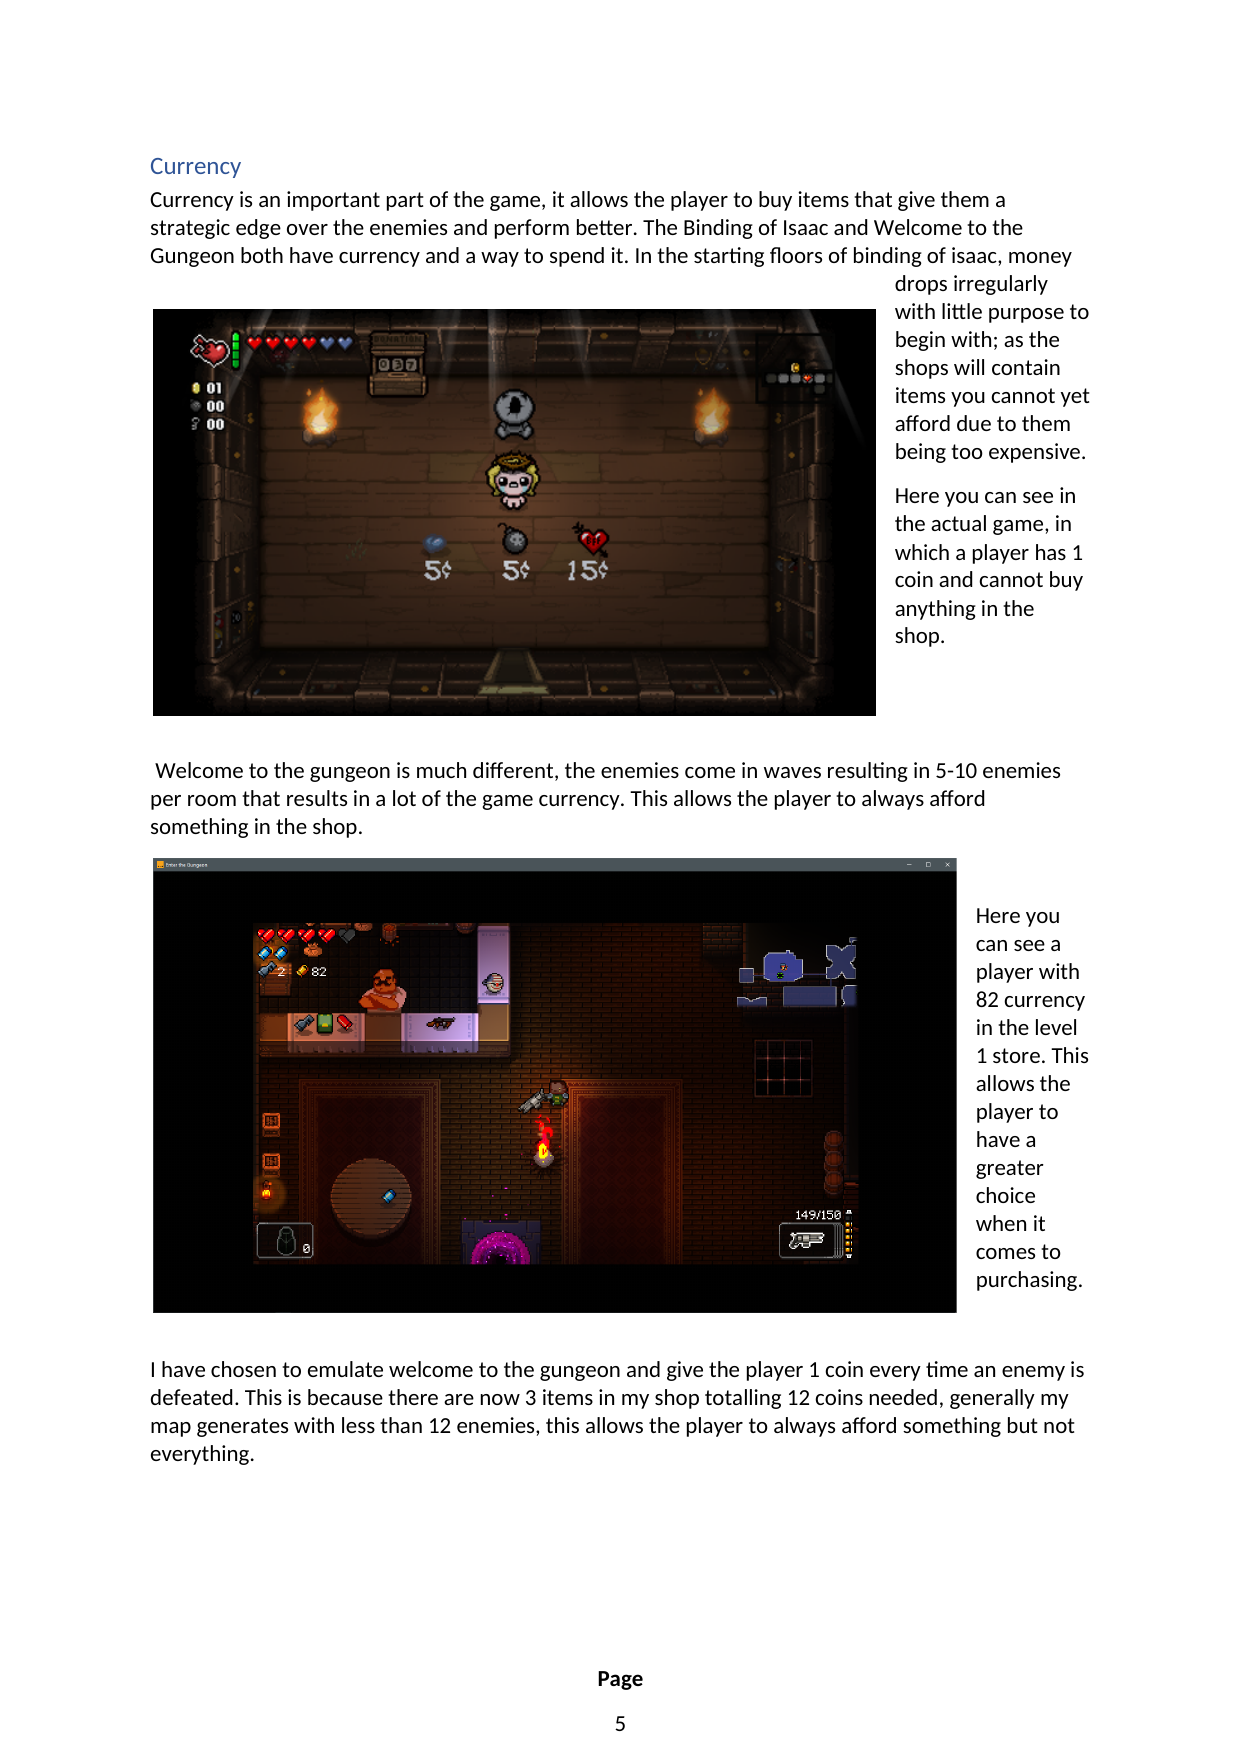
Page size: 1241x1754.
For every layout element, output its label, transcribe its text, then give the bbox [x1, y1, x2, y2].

subtitle Currency [150, 150, 1090, 181]
text Here you can see in the actual game, in which a player has 1 coin and cannot buy anything in the shop. [876, 482, 1090, 650]
text Currency is an important part of the game, it allows the player to buy items that give them a strategic edge over the enemies and perform better. The Binding of Isaac and Welcome to the Gungeon both have currency and a way to spend it. In the starting floors of binding of isaac, money drops irregularly with little purpose to begin with; as the shops will contain items you cannot yet afford due to them being too expensive. [150, 185, 1090, 465]
text Here you can see a player with 82 currency in the level 1 store. This allows the player to have a greater choice when it comes to purchasing. [957, 901, 1090, 1293]
text Welcome to the gungeon is much different, the enemies come in waves resulting in 5-10 enemies per room that results in a lot of the game currency. This allows the player to always afford something in the shop. [150, 756, 1090, 840]
picture [153, 309, 876, 716]
text I have chosen to emulate welcome to the gungeon and give the player 1 coin every time an enemy is defeated. This is because there are now 3 items in my shop totalling 12 coins needed, generally my map generates with less than 12 enemies, this allows the player to always afford something but not everything. [150, 1355, 1090, 1467]
picture [153, 858, 957, 1313]
